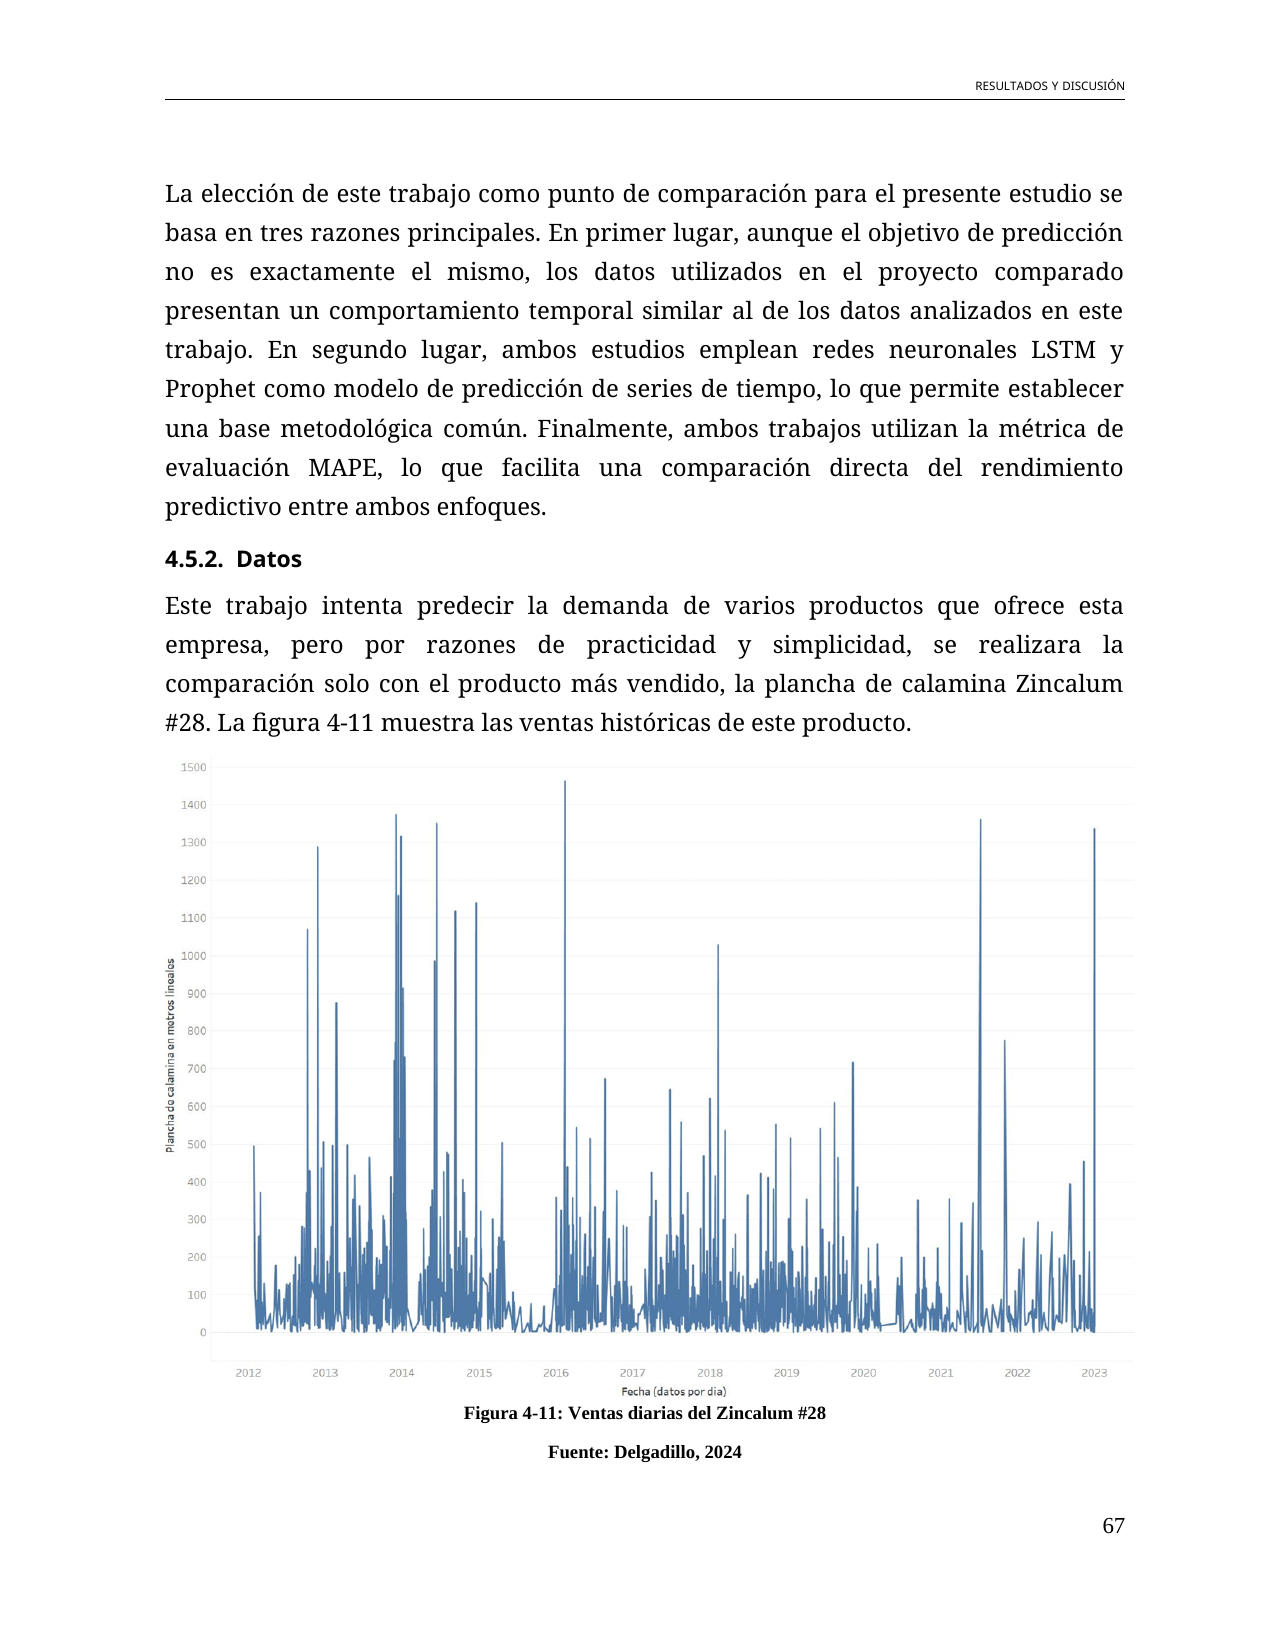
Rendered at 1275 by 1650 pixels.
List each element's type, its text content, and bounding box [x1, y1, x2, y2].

subtitle Datos [165, 543, 1125, 574]
text La elección de este trabajo como punto de comparación para el presente estudio se basa en tres razones principales. En primer lugar, aunque el objetivo de predicción no es exactamente el mismo, los datos utilizados en el proyecto comparado presentan un comportamiento temporal similar al de los datos analizados en este trabajo. En segundo lugar, ambos estudios emplean redes neuronales LSTM y Prophet como modelo de predicción de series de tiempo, lo que permite establecer una base metodológica común. Finalmente, ambos trabajos utilizan la métrica de evaluación MAPE, lo que facilita una comparación directa del rendimiento predictivo entre ambos enfoques. [165, 177, 1125, 522]
text Fuente: Delgadillo, 2024 [165, 1441, 1125, 1462]
picture [165, 757, 1140, 1397]
text Figura 4-11: Ventas diarias del Zincalum #28 [165, 1402, 1125, 1424]
text Este trabajo intenta predecir la demanda de varios productos que ofrece esta empresa, pero por razones de practicidad y simplicidad, se realizara la comparación solo con el producto más vendido, la plancha de calamina Zincalum #28. La figura 4-11 muestra las ventas históricas de este producto. [165, 589, 1125, 739]
